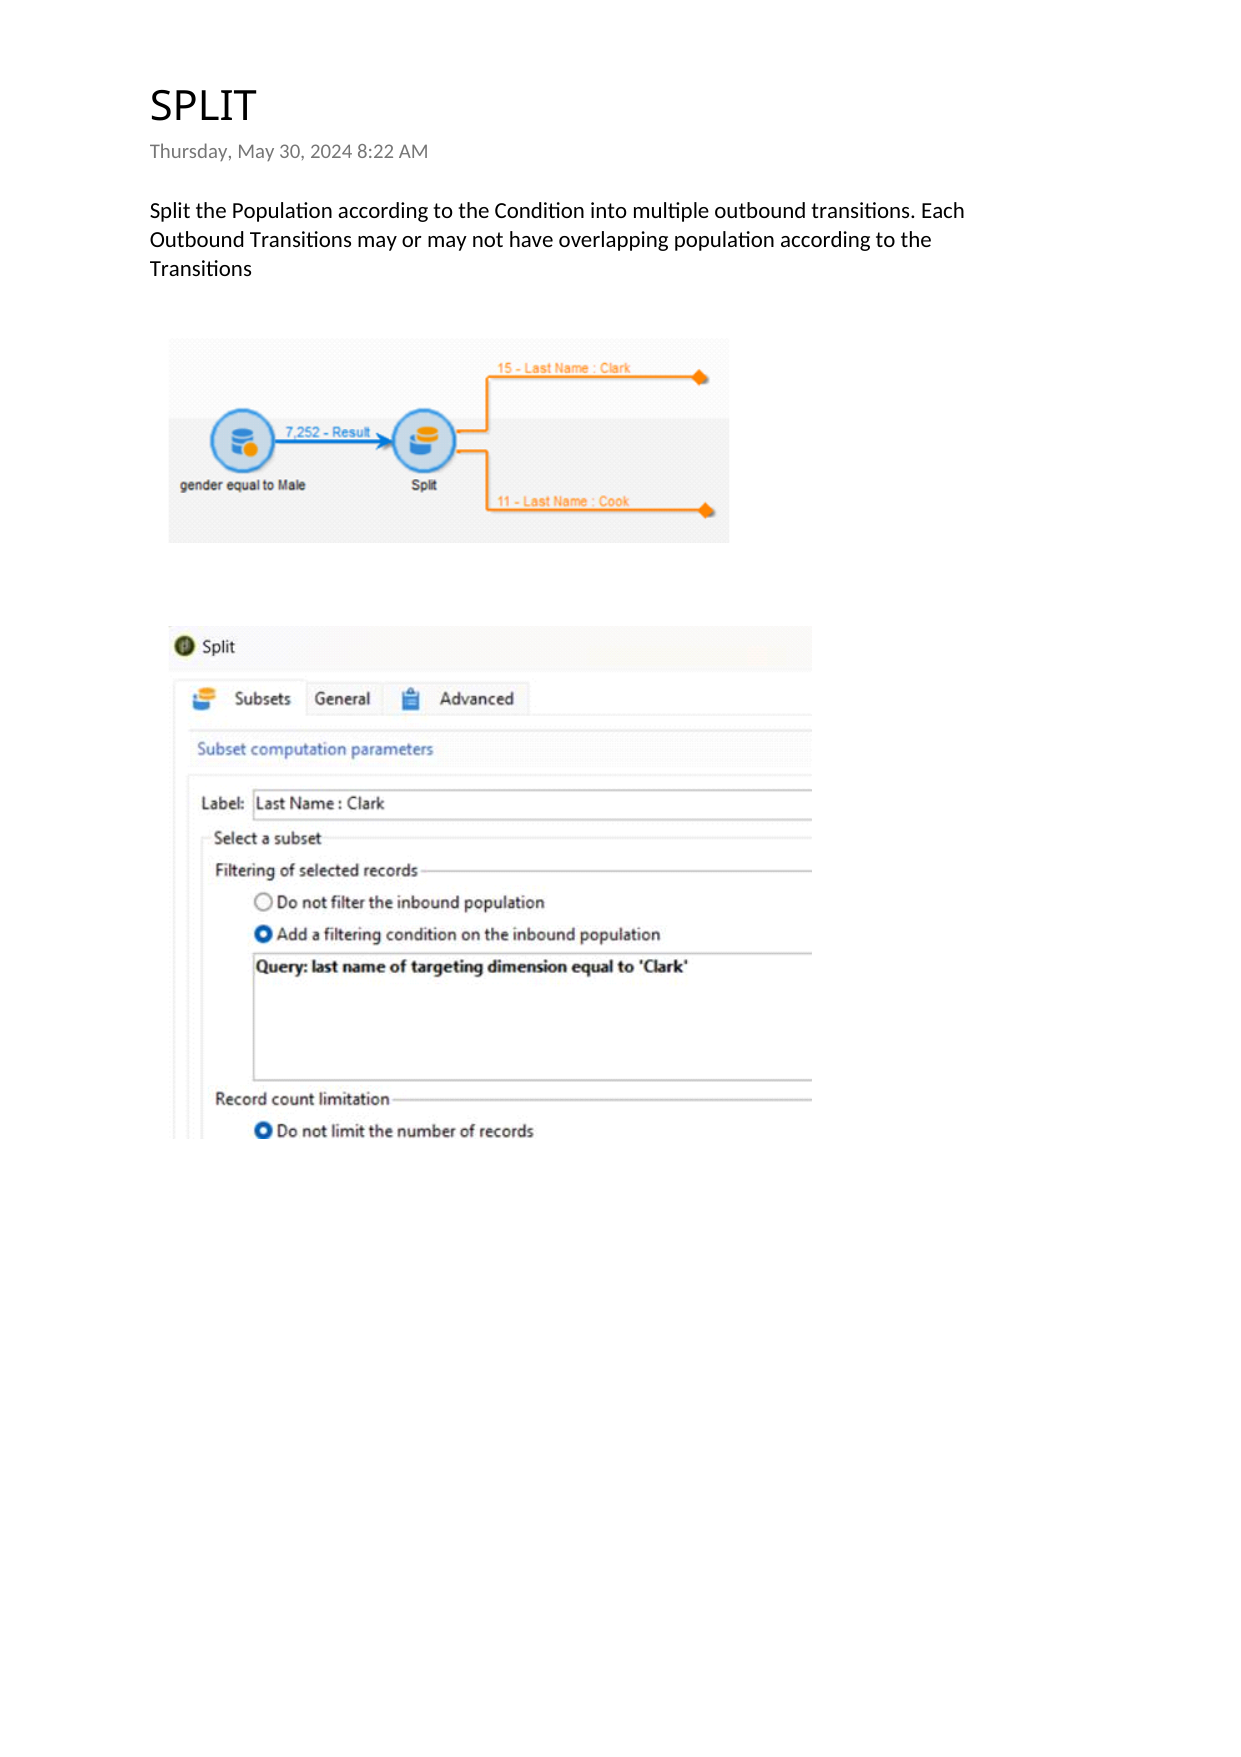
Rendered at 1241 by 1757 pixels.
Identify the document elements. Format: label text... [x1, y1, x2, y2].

picture [168, 338, 730, 543]
text Split the Population according to the Condition into multiple outbound transitions. Each Outbound Transitions may or may not have overlapping population according to the Transitions [149, 197, 985, 282]
text Thursday, May 30, 2024 8:22 AM [149, 142, 1090, 163]
picture [168, 626, 812, 1139]
text SPLIT [149, 83, 1090, 129]
